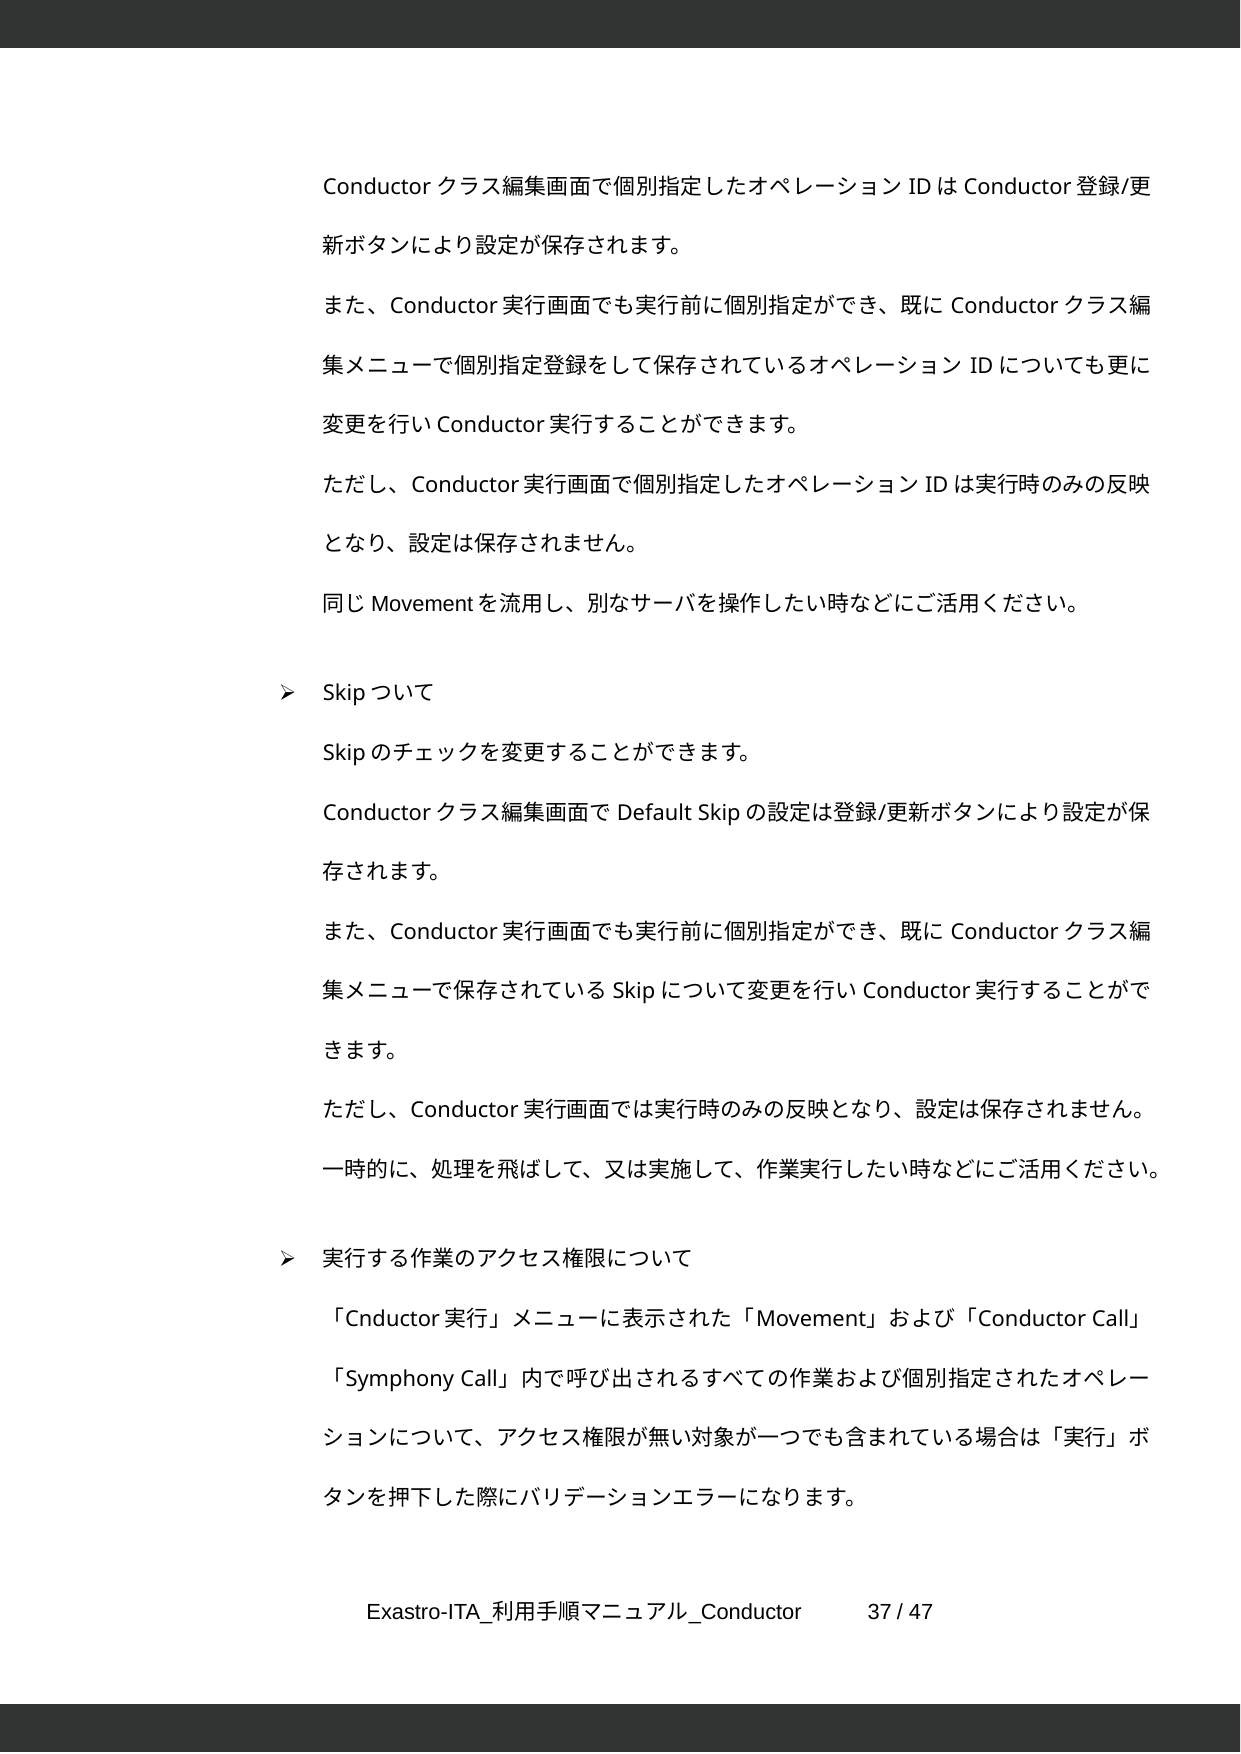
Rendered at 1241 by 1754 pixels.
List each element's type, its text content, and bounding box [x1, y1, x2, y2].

list また、Conductor実行画面でも実行前に個別指定ができ、既にConductorクラス編集メニューで個別指定登録をして保存されているオペレーションIDについても更に変更を行いConductor実行することができます。 [323, 274, 1152, 453]
picture [0, 1704, 1241, 1752]
list また、Conductor実行画面でも実行前に個別指定ができ、既にConductorクラス編集メニューで保存されているSkipについて変更を行いConductor実行することができます。 [323, 900, 1152, 1078]
list ただし、Conductor実行画面で個別指定したオペレーションIDは実行時のみの反映となり、設定は保存されません。 [323, 453, 1152, 572]
list 実行する作業のアクセス権限について [279, 1227, 1152, 1287]
list 「Cnductor実行」メニューに表示された「Movement」および「Conductor Call」「Symphony Call」内で呼び出されるすべての作業および個別指定されたオペレーションについて、アクセス権限が無い対象が一つでも含まれている場合は「実行」ボタンを押下した際にバリデーションエラーになります。 [323, 1287, 1152, 1525]
list ただし、Conductor実行画面では実行時のみの反映となり、設定は保存されません。 [323, 1078, 1152, 1138]
list Conductorクラス編集画面でDefault Skipの設定は登録/更新ボタンにより設定が保存されます。 [323, 781, 1152, 900]
picture [0, 0, 1241, 48]
list 一時的に、処理を飛ばして、又は実施して、作業実行したい時などにご活用ください。 [323, 1138, 1152, 1198]
list Skipついて [279, 661, 1152, 721]
list 同じMovementを流用し、別なサーバを操作したい時などにご活用ください。 [323, 572, 1152, 632]
list Conductorクラス編集画面で個別指定したオペレーションIDはConductor登録/更新ボタンにより設定が保存されます。 [323, 155, 1152, 274]
list Skipのチェックを変更することができます。 [323, 721, 1152, 781]
